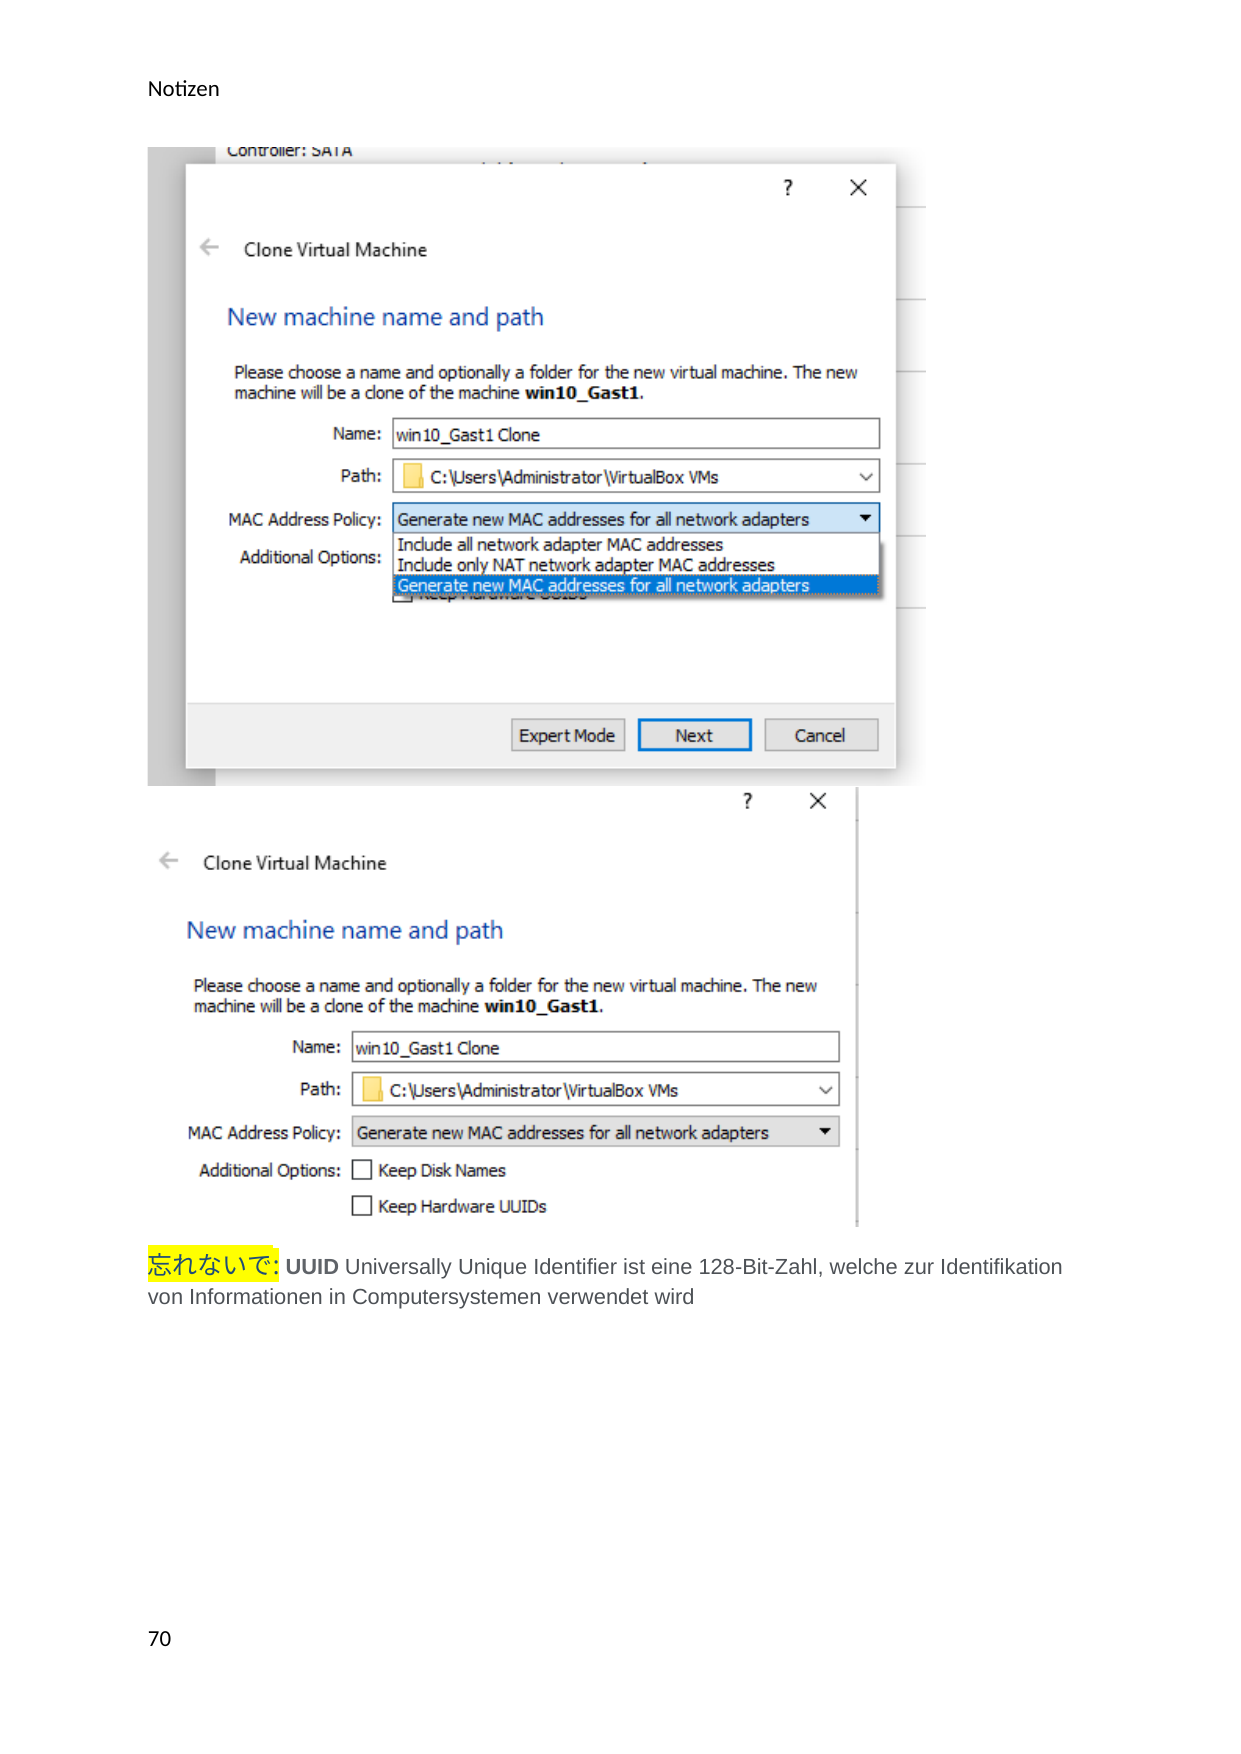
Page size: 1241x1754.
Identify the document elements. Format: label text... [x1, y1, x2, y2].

picture [147, 787, 859, 1227]
text 忘れないで: UUID Universally Unique Identifier ist eine 128-Bit-Zahl, welche zur Identifikation von Informationen in Computersystemen verwendet wird [148, 1245, 1093, 1309]
picture [147, 147, 926, 786]
